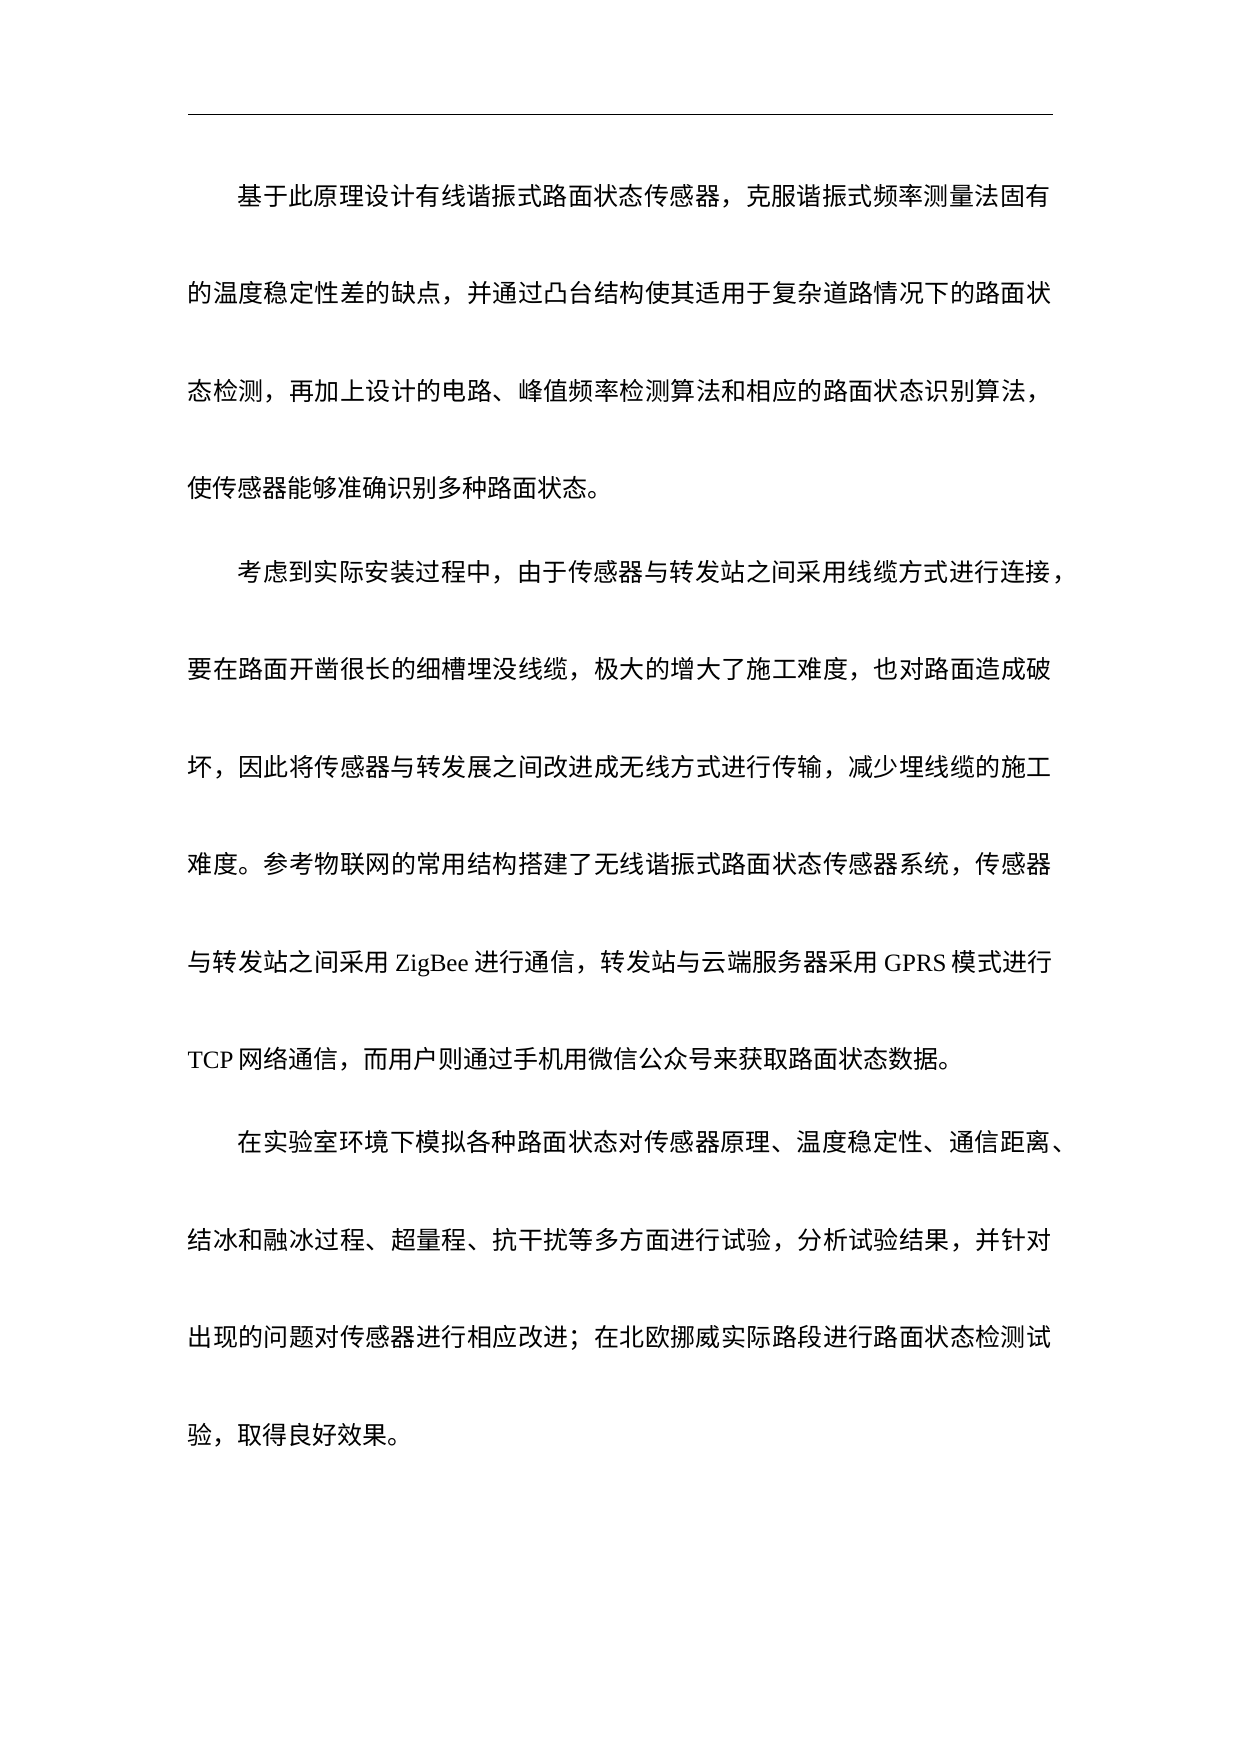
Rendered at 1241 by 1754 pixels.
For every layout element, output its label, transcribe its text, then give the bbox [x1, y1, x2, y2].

text 基于此原理设计有线谐振式路面状态传感器，克服谐振式频率测量法固有的温度稳定性差的缺点，并通过凸台结构使其适用于复杂道路情况下的路面状态检测，再加上设计的电路、峰值频率检测算法和相应的路面状态识别算法，使传感器能够准确识别多种路面状态。 [187, 162, 1053, 519]
text 在实验室环境下模拟各种路面状态对传感器原理、温度稳定性、通信距离、结冰和融冰过程、超量程、抗干扰等多方面进行试验，分析试验结果，并针对出现的问题对传感器进行相应改进；在北欧挪威实际路段进行路面状态检测试验，取得良好效果。 [187, 1108, 1053, 1466]
text 考虑到实际安装过程中，由于传感器与转发站之间采用线缆方式进行连接，要在路面开凿很长的细槽埋没线缆，极大的增大了施工难度，也对路面造成破坏，因此将传感器与转发展之间改进成无线方式进行传输，减少埋线缆的施工难度。参考物联网的常用结构搭建了无线谐振式路面状态传感器系统，传感器与转发站之间采用ZigBee进行通信，转发站与云端服务器采用GPRS模式进行TCP网络通信，而用户则通过手机用微信公众号来获取路面状态数据。 [187, 538, 1053, 1090]
